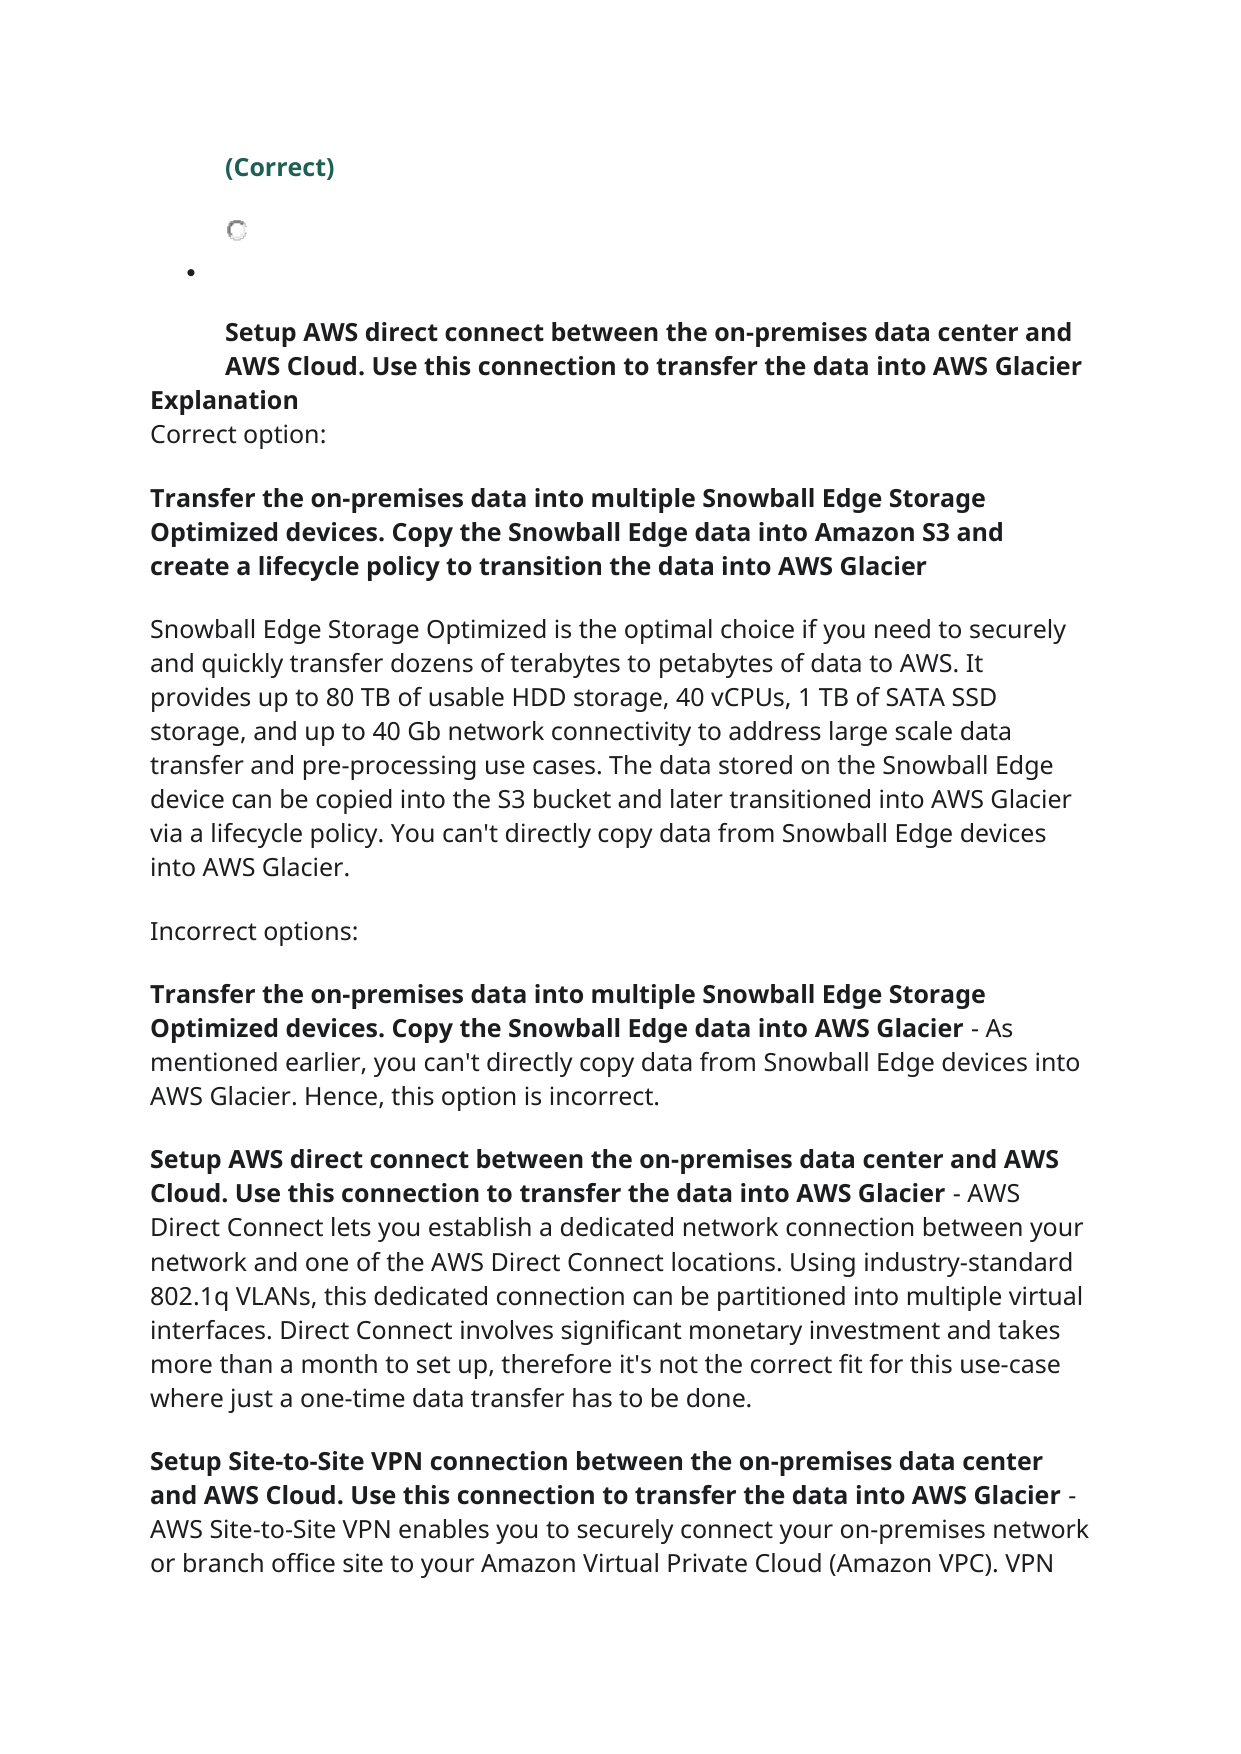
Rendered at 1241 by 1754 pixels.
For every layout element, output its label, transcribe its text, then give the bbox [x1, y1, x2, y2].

text Setup AWS direct connect between the on-premises data center and AWS Cloud. Use this connection to transfer the data into AWS Glacier - AWS Direct Connect lets you establish a dedicated network connection between your network and one of the AWS Direct Connect locations. Using industry-standard 802.1q VLANs, this dedicated connection can be partitioned into multiple virtual interfaces. Direct Connect involves significant monetary investment and takes more than a month to set up, therefore it's not the correct fit for this use-case where just a one-time data transfer has to be done. [150, 1142, 1090, 1414]
text (Correct) [225, 150, 1090, 184]
text Transfer the on-premises data into multiple Snowball Edge Storage Optimized devices. Copy the Snowball Edge data into AWS Glacier - As mentioned earlier, you can't directly copy data from Snowball Edge devices into AWS Glacier. Hence, this option is incorrect. [150, 977, 1090, 1113]
text Incorrect options: [150, 913, 1090, 947]
text Correct option: [150, 417, 1090, 451]
text Explanation [150, 383, 1090, 417]
text Snowball Edge Storage Optimized is the optimal choice if you need to securely and quickly transfer dozens of terabytes to petabytes of data to AWS. It provides up to 80 TB of usable HDD storage, 40 vCPUs, 1 TB of SATA SSD storage, and up to 40 Gb network connectivity to address large scale data transfer and pre-processing use cases. The data stored on the Snowball Edge device can be copied into the S3 bucket and later transitioned into AWS Glacier via a lifecycle policy. You can't directly copy data from Snowball Edge devices into AWS Glacier. [150, 612, 1090, 884]
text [150, 1444, 1090, 1580]
text Setup AWS direct connect between the on-premises data center and AWS Cloud. Use this connection to transfer the data into AWS Glacier [225, 315, 1090, 383]
